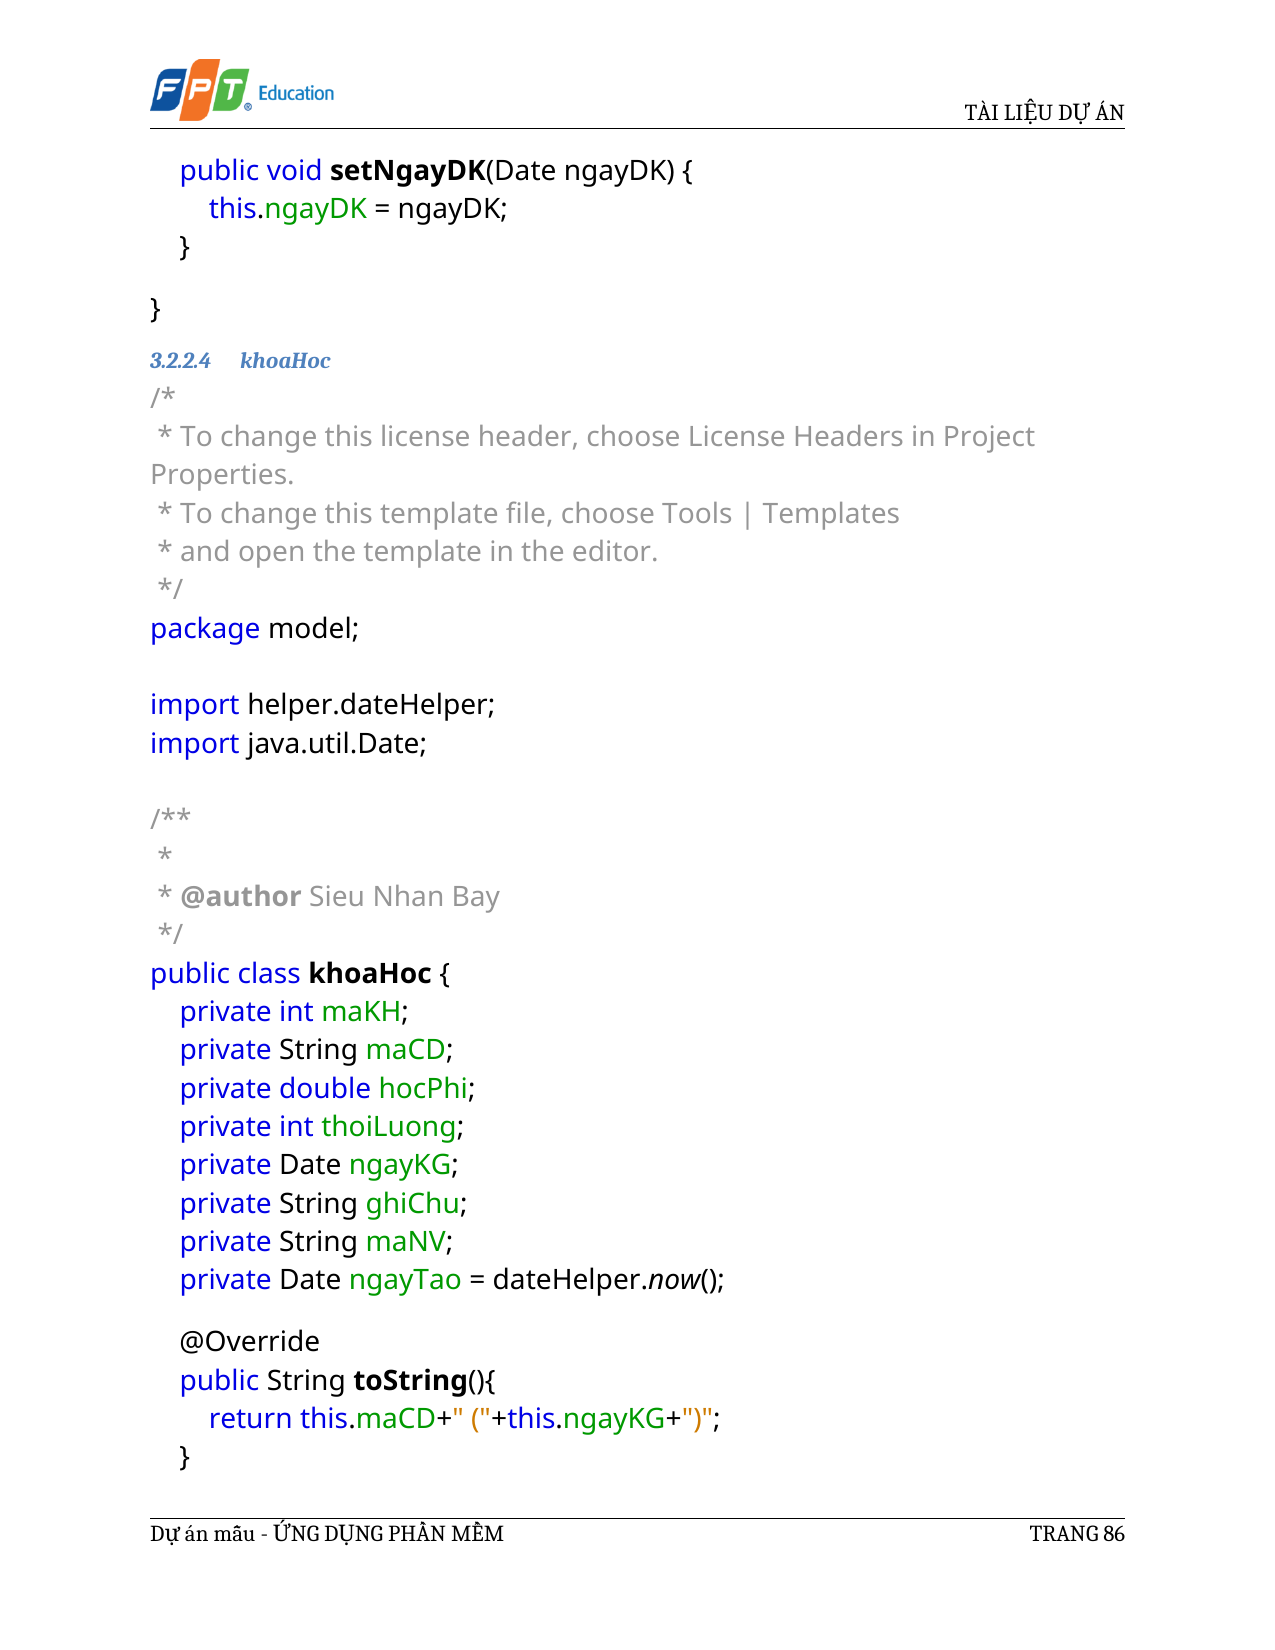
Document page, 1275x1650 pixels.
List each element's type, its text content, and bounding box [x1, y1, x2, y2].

text private int maKH; [150, 991, 1125, 1030]
text private int thoiLuong; [150, 1106, 1125, 1145]
text * @author Sieu Nhan Bay [150, 876, 1125, 915]
text private String maNV; [150, 1221, 1125, 1260]
text public String toString(){ [150, 1360, 1125, 1398]
text private Date ngayTao = dateHelper.now(); [150, 1260, 1125, 1298]
text private String maCD; [150, 1030, 1125, 1068]
text public void setNgayDK(Date ngayDK) { [150, 150, 1125, 188]
text private Date ngayKG; [150, 1145, 1125, 1183]
text package model; [150, 608, 1125, 646]
text import java.util.Date; [150, 723, 1125, 761]
text } [150, 289, 1125, 327]
text * and open the template in the editor. [150, 531, 1125, 570]
text import helper.dateHelper; [150, 685, 1125, 723]
text * To change this template file, choose Tools | Templates [150, 493, 1125, 531]
text @Override [150, 1322, 1125, 1360]
text */ [150, 915, 1125, 953]
text public class khoaHoc { [150, 953, 1125, 991]
text private double hocPhi; [150, 1068, 1125, 1106]
picture [150, 59, 336, 121]
text } [150, 227, 1125, 265]
text private String ghiChu; [150, 1183, 1125, 1221]
text /* [150, 378, 1125, 416]
text return this.maCD+" ("+this.ngayKG+")"; [150, 1398, 1125, 1437]
text * [150, 838, 1125, 876]
text this.ngayDK = ngayDK; [150, 188, 1125, 227]
text /** [150, 800, 1125, 838]
text */ [150, 570, 1125, 608]
text * To change this license header, choose License Headers in Project Properties. [150, 416, 1125, 493]
subtitle khoaHoc [150, 348, 1125, 374]
text } [150, 1437, 1125, 1475]
